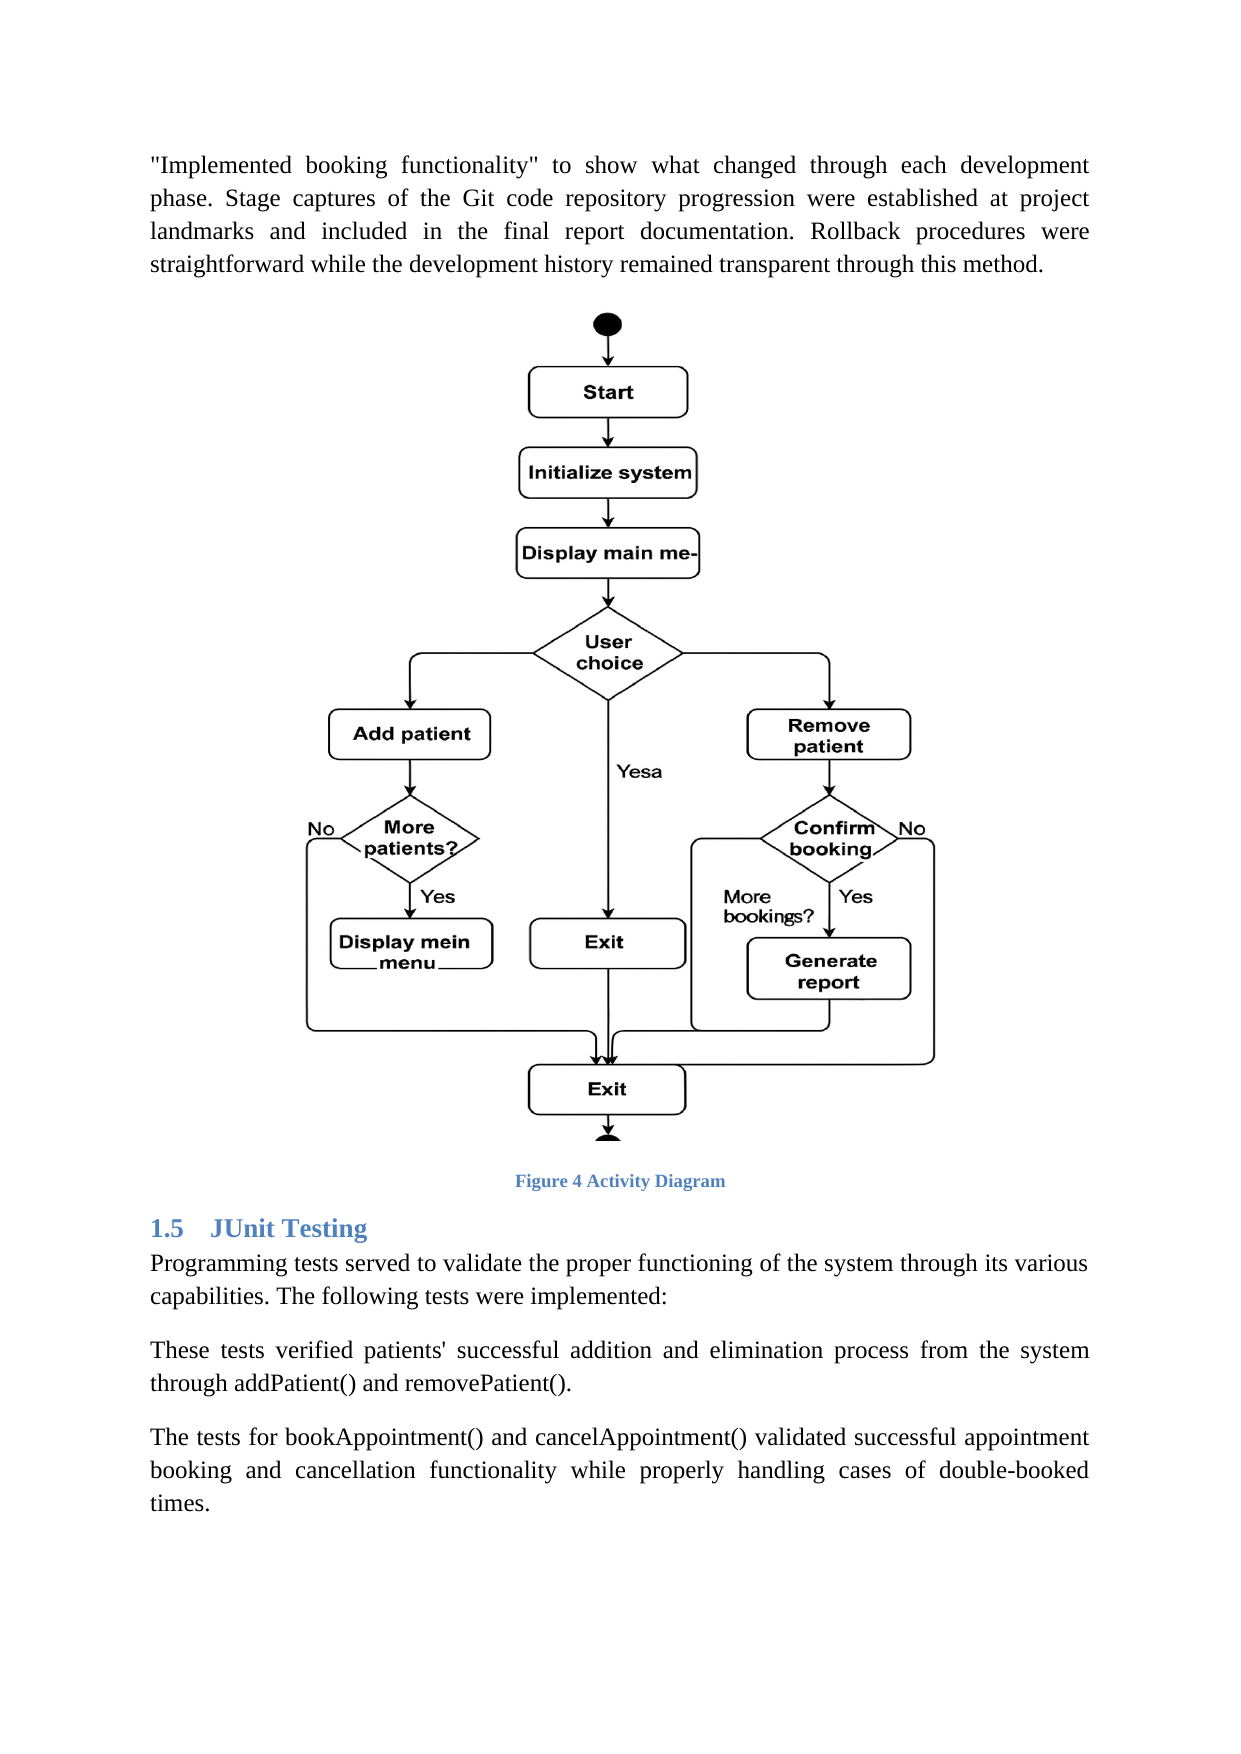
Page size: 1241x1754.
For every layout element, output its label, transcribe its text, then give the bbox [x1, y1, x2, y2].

text Figure 4 Activity Diagram [150, 1170, 1090, 1192]
text These tests verified patients' successful addition and elimination process from the system through addPatient() and removePatient(). [150, 1335, 1090, 1397]
subtitle JUnit Testing [150, 1212, 1090, 1244]
text Programming tests served to validate the proper functioning of the system through its various capabilities. The following tests were implemented: [150, 1248, 1090, 1310]
text The tests for bookAppointment() and cancelAppointment() validated successful appointment booking and cancellation functionality while properly handling cases of double-booked times. [150, 1422, 1090, 1517]
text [150, 150, 1090, 278]
picture [285, 311, 955, 1141]
